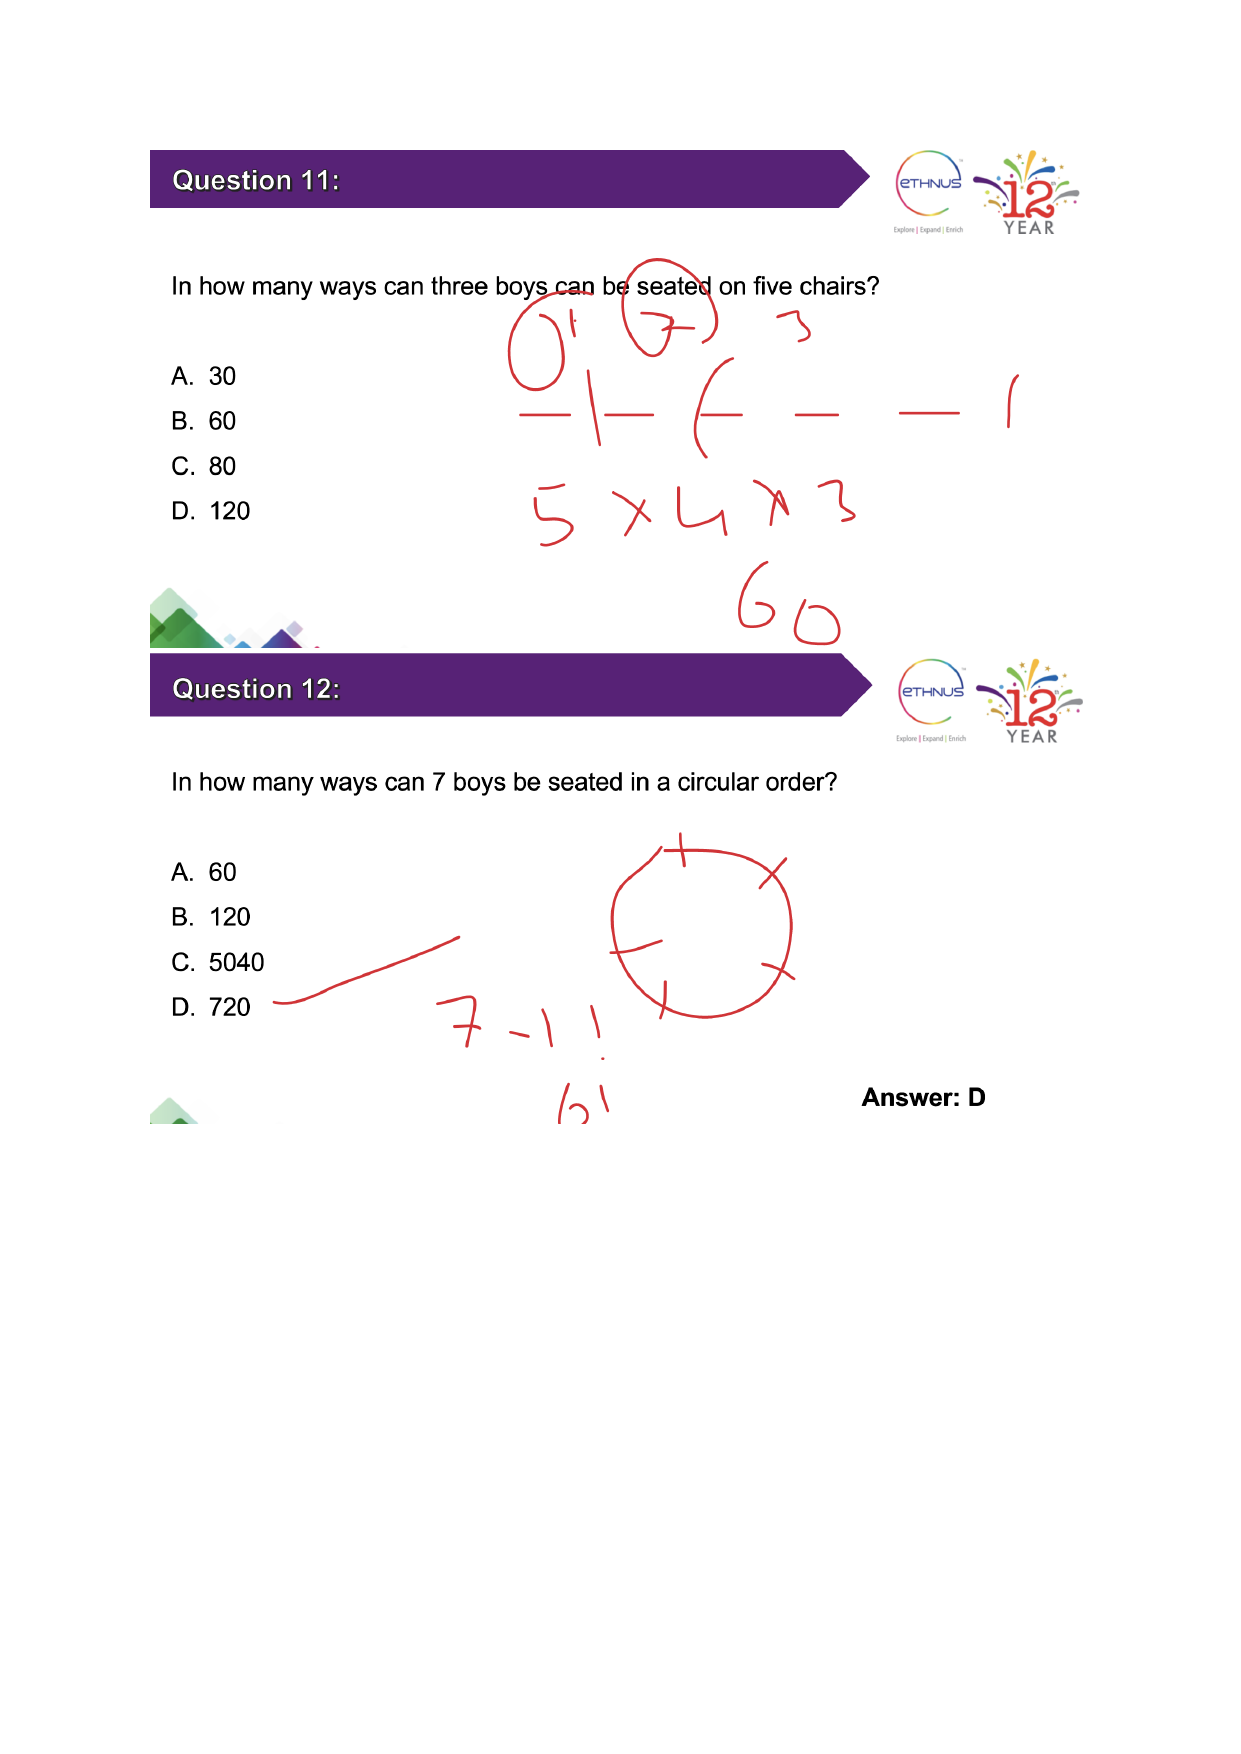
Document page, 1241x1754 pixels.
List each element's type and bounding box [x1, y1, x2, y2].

picture [150, 150, 1091, 1124]
